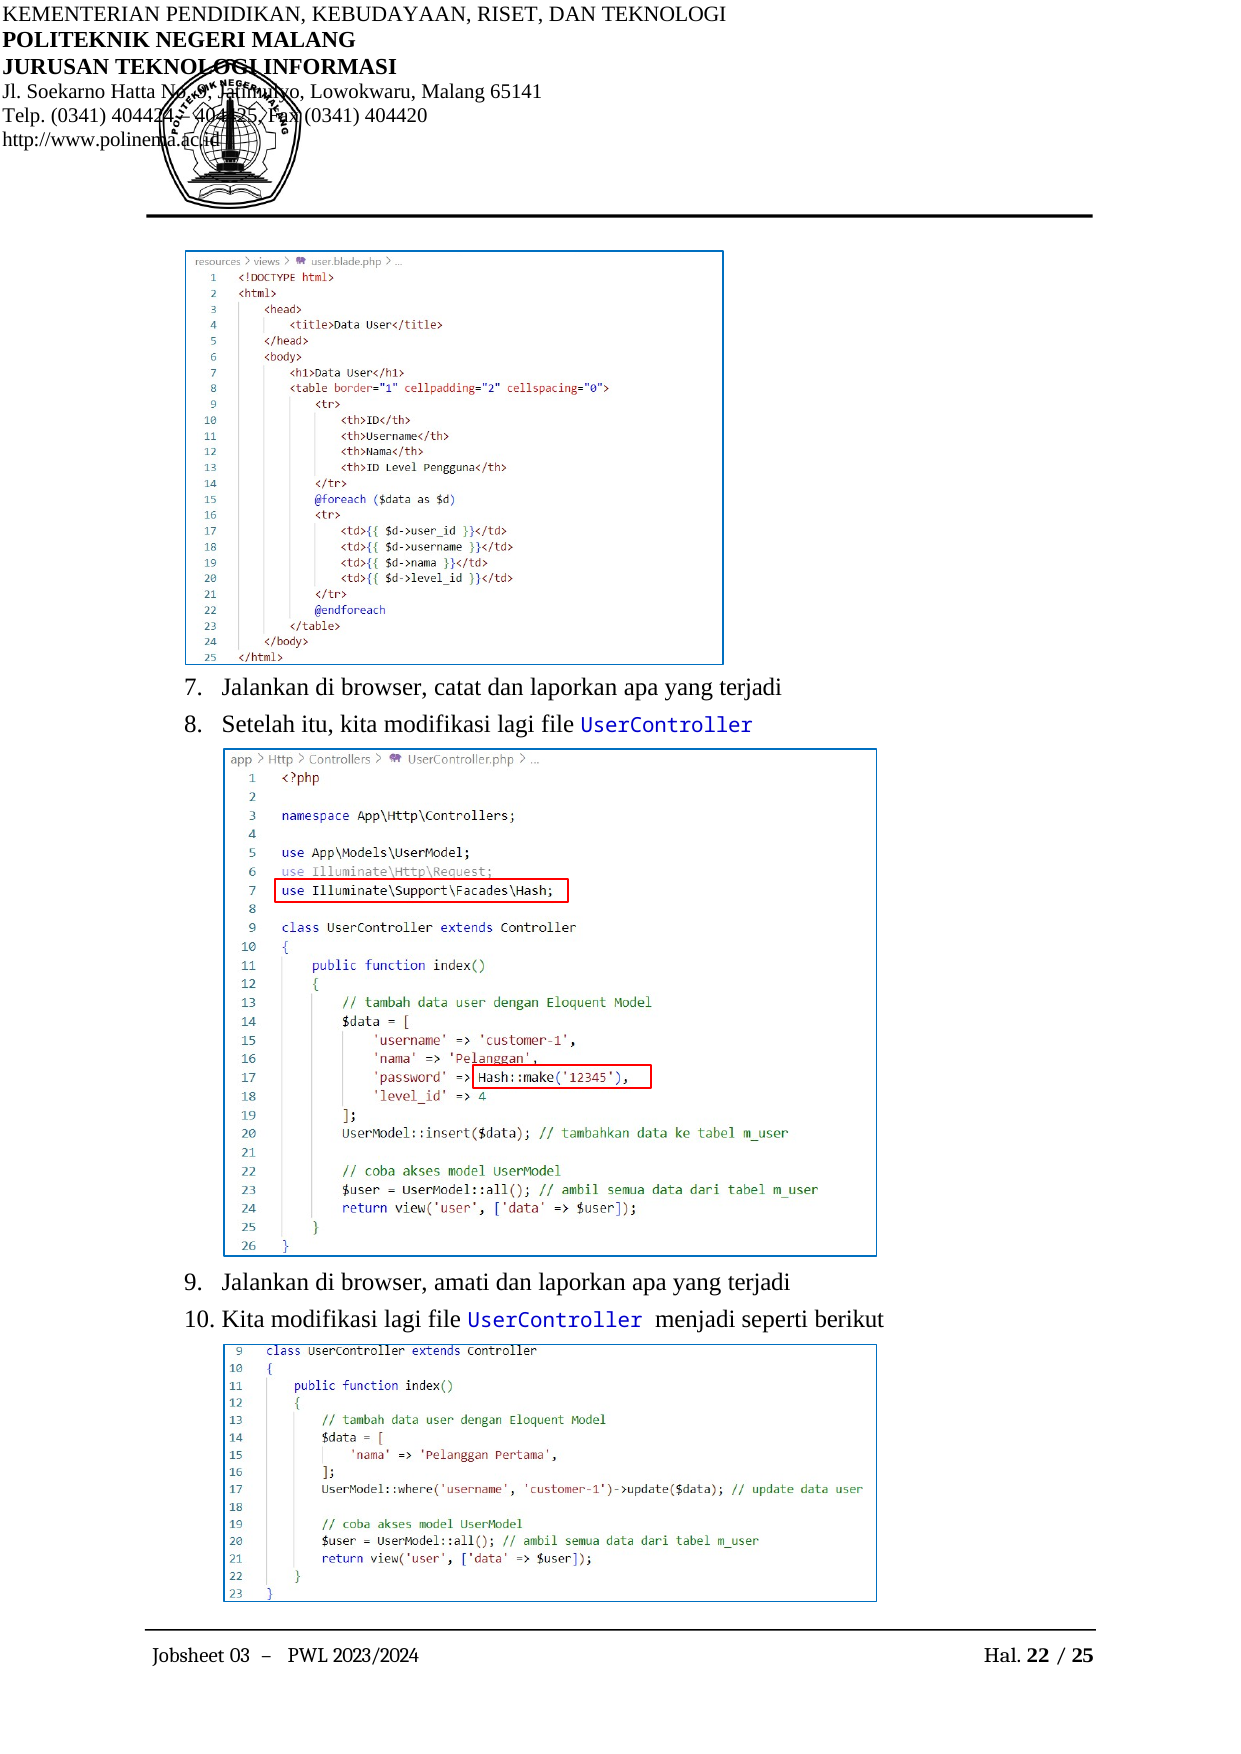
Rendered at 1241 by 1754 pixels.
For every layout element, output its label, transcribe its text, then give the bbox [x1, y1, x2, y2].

list Jalankan di browser, amati dan laporkan apa yang terjadi [184, 757, 1107, 1296]
picture [158, 59, 302, 209]
picture [184, 60, 192, 73]
picture [158, 59, 165, 73]
list Kita modifikasi lagi file UserController menjadi seperti berikut [184, 1304, 1107, 1334]
picture [278, 59, 285, 68]
list Setelah itu, kita modifikasi lagi file UserController [184, 709, 1107, 738]
picture [186, 252, 722, 662]
picture [230, 752, 818, 757]
list Jalankan di browser, catat dan laporkan apa yang terjadi [184, 672, 1107, 700]
picture [169, 59, 176, 68]
picture [229, 1345, 863, 1600]
picture [217, 60, 225, 73]
